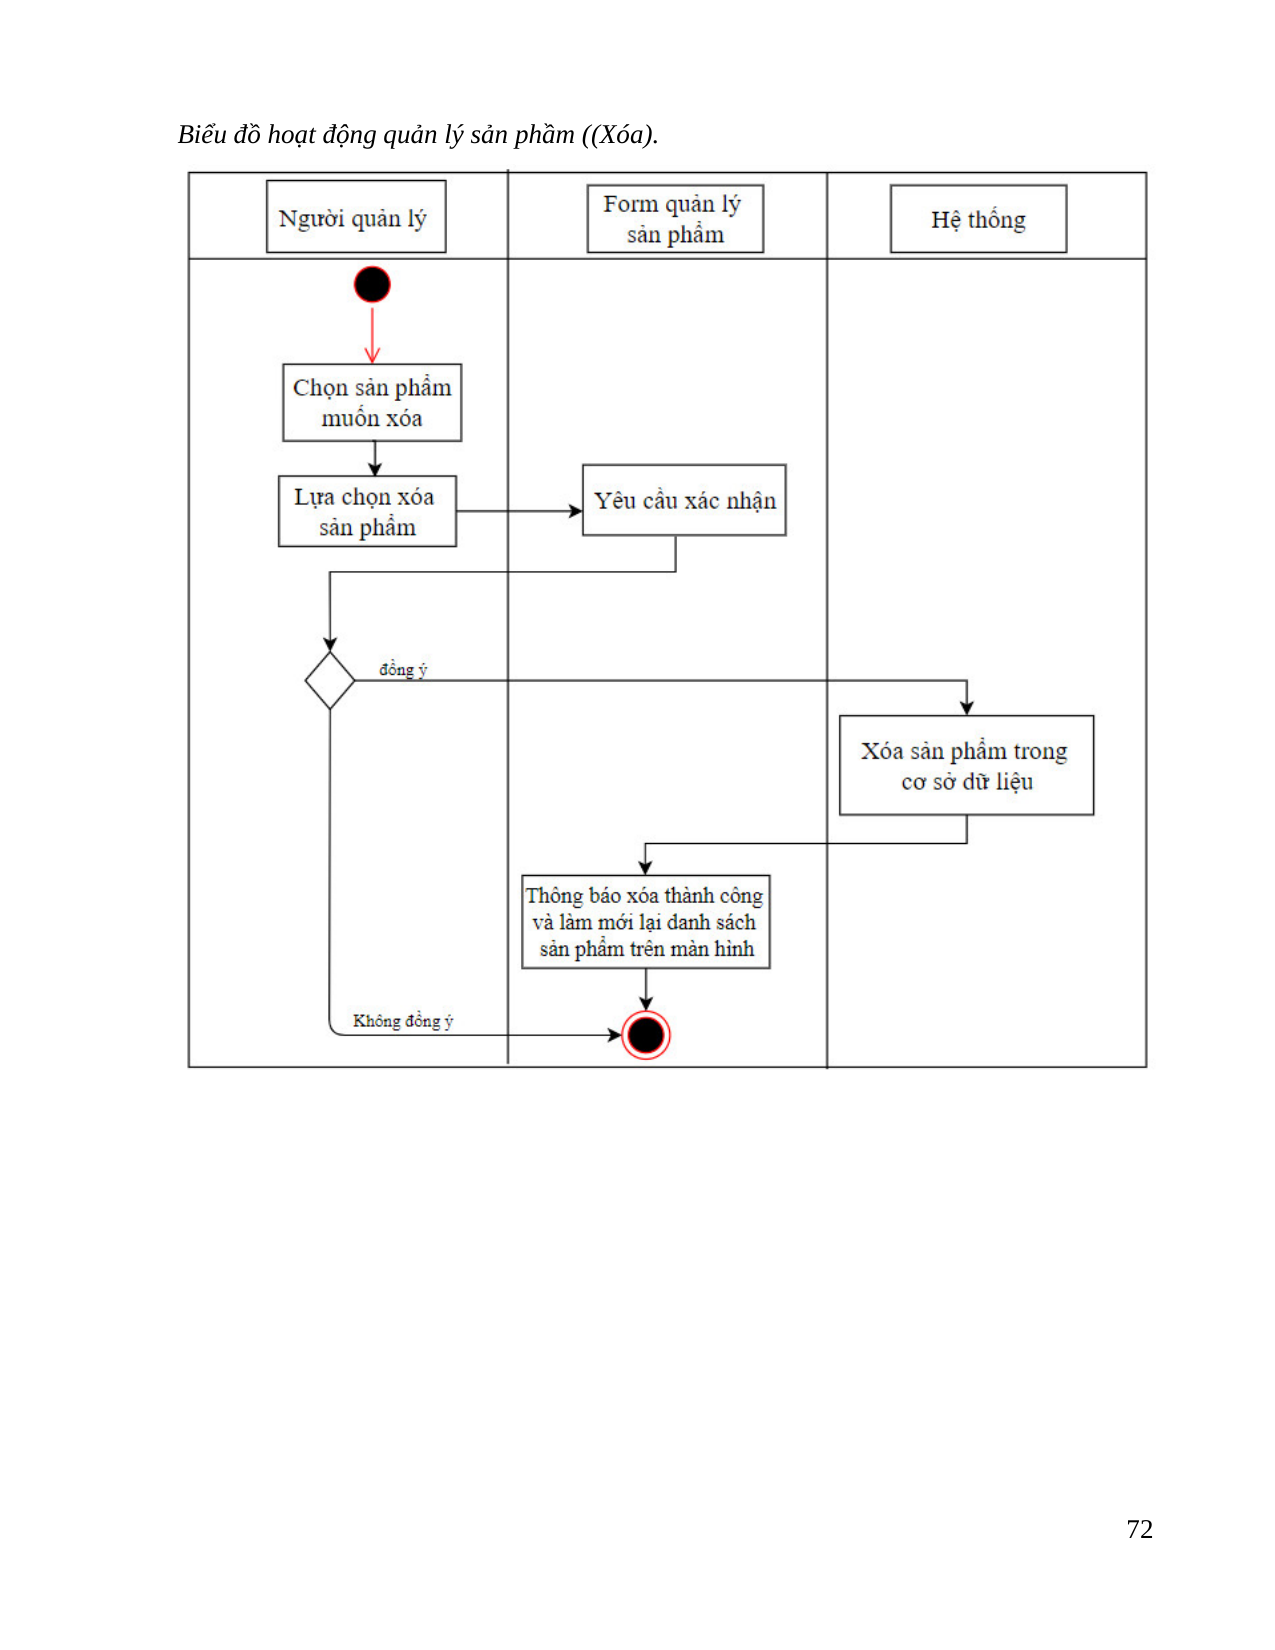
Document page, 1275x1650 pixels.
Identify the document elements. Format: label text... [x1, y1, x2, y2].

text Biểu đồ hoạt động quản lý sản phầm ((Xóa). [177, 118, 1153, 149]
picture [177, 164, 1157, 1076]
